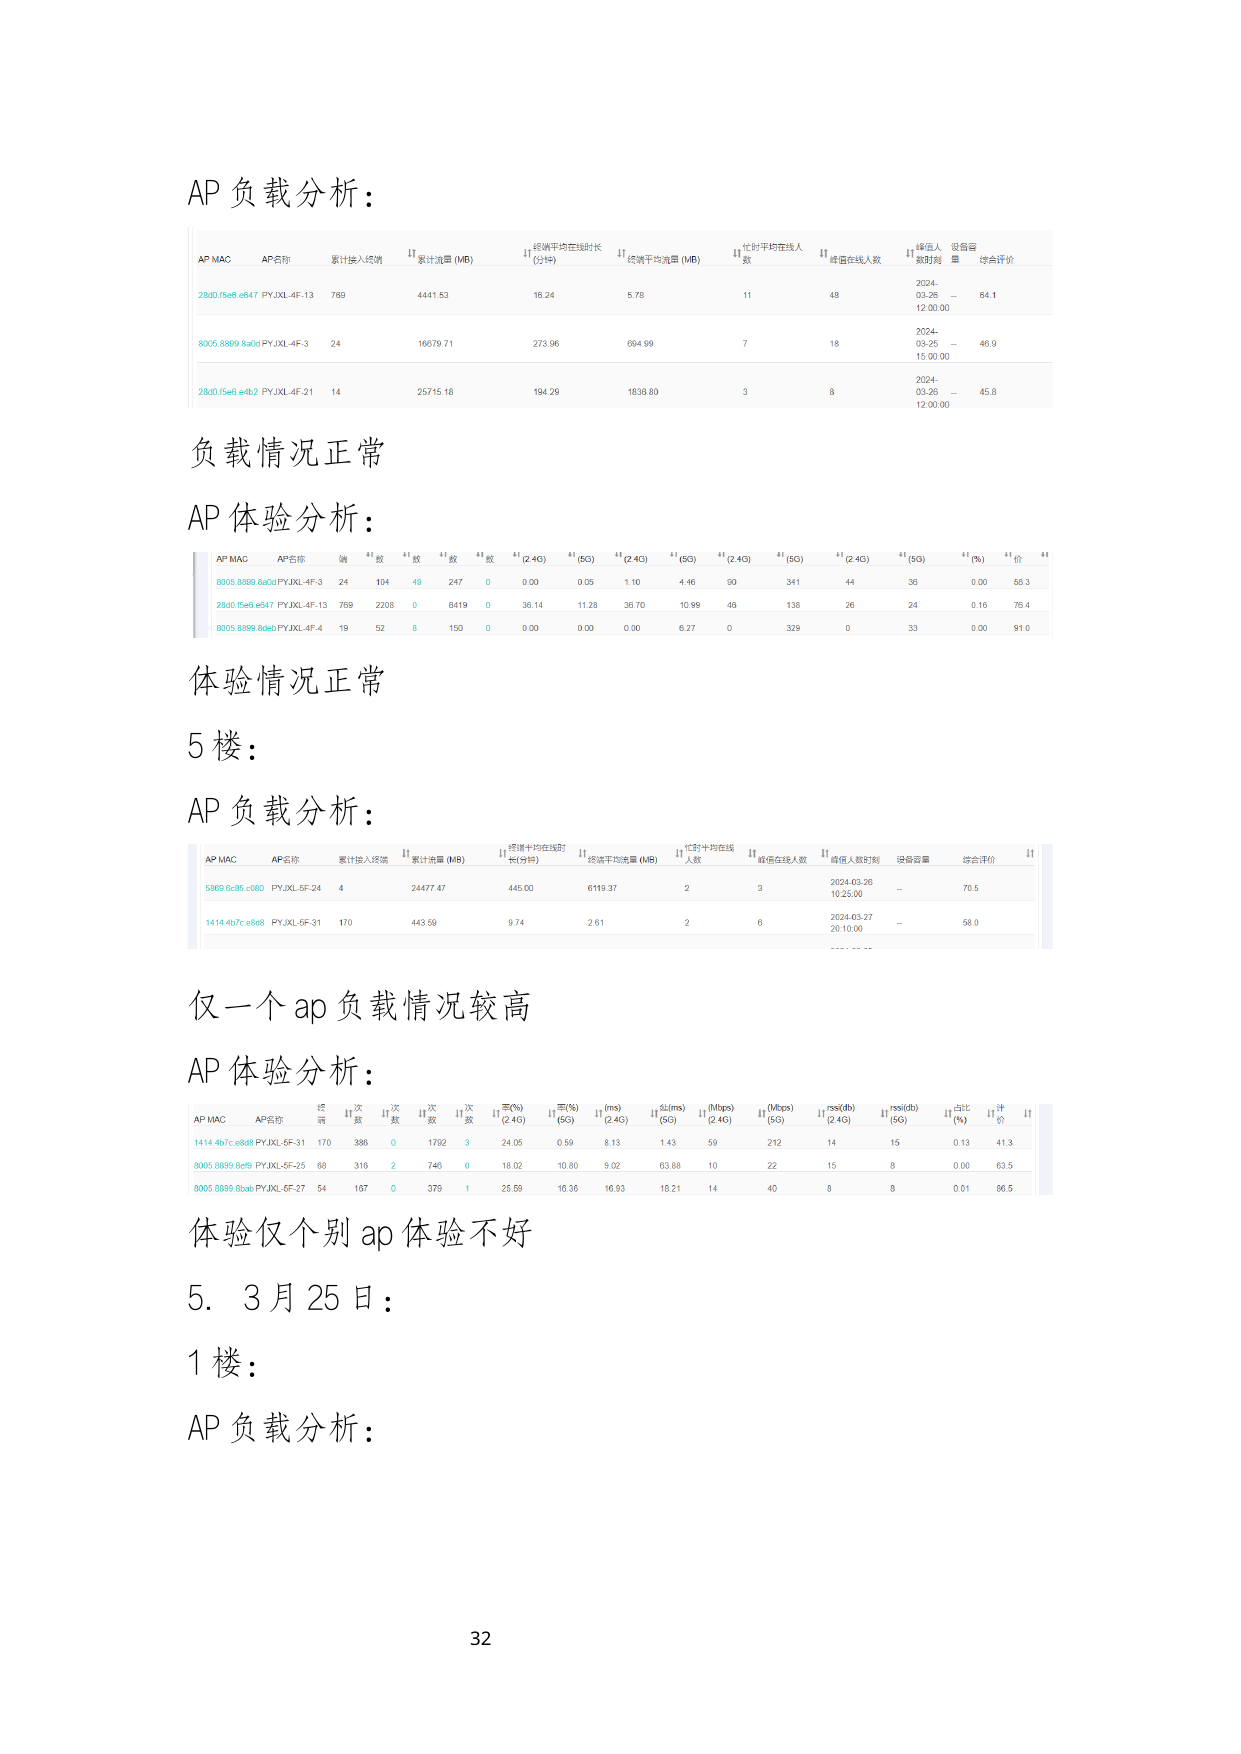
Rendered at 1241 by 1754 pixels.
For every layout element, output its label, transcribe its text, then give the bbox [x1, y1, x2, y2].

text AP体验分析： [187, 487, 1053, 552]
text 体验仅个别ap体验不好 [187, 1202, 1053, 1267]
picture [187, 552, 1053, 638]
picture [187, 844, 1053, 949]
text 5楼： [187, 714, 1053, 779]
list 3月25日： [187, 1267, 1053, 1332]
text AP负载分析： [187, 162, 1053, 227]
picture [187, 227, 1053, 408]
text AP负载分析： [187, 1397, 1053, 1462]
text AP体验分析： [187, 1039, 1053, 1104]
text AP负载分析： [187, 779, 1053, 844]
picture [187, 1104, 1053, 1195]
text 体验情况正常 [187, 649, 1053, 714]
text 仅一个ap负载情况较高 [187, 974, 1053, 1039]
text 负载情况正常 [187, 422, 1053, 487]
text 1楼： [187, 1332, 1053, 1397]
